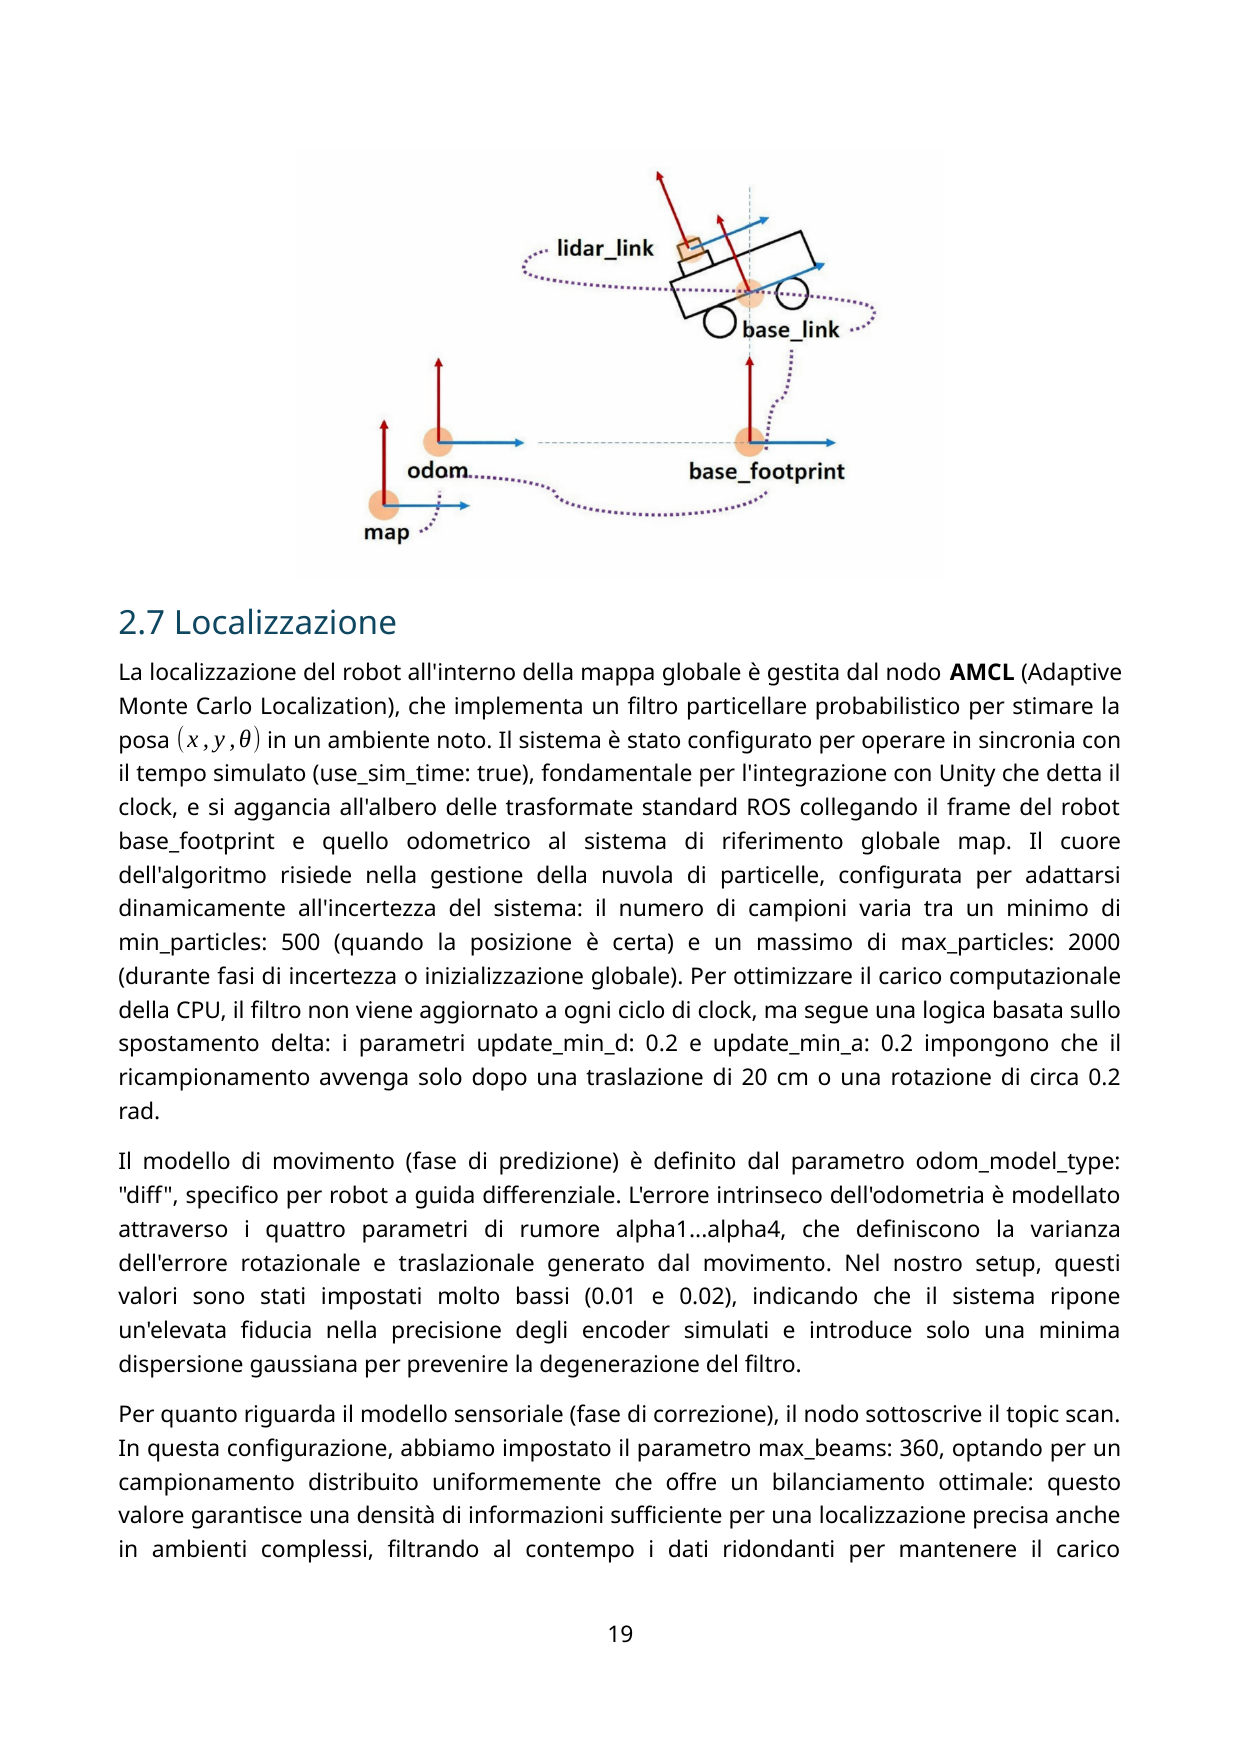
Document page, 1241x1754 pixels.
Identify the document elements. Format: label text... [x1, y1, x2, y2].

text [118, 1398, 1122, 1564]
subtitle 2.7 Localizzazione [118, 599, 1122, 644]
picture [296, 147, 944, 580]
text Il modello di movimento (fase di predizione) è definito dal parametro odom_model_type: "diff", specifico per robot a guida differenziale. L'errore intrinseco dell'odometria è modellato attraverso i quattro parametri di rumore alpha1...alpha4, che definiscono la varianza dell'errore rotazionale e traslazionale generato dal movimento. Nel nostro setup, questi valori sono stati impostati molto bassi (0.01 e 0.02), indicando che il sistema ripone un'elevata fiducia nella precisione degli encoder simulati e introduce solo una minima dispersione gaussiana per prevenire la degenerazione del filtro. [118, 1145, 1122, 1379]
text La localizzazione del robot all'interno della mappa globale è gestita dal nodo AMCL (Adaptive Monte Carlo Localization), che implementa un filtro particellare probabilistico per stimare la posa in un ambiente noto. Il sistema è stato configurato per operare in sincronia con il tempo simulato (use_sim_time: true), fondamentale per l'integrazione con Unity che detta il clock, e si aggancia all'albero delle trasformate standard ROS collegando il frame del robot base_footprint e quello odometrico al sistema di riferimento globale map. Il cuore dell'algoritmo risiede nella gestione della nuvola di particelle, configurata per adattarsi dinamicamente all'incertezza del sistema: il numero di campioni varia tra un minimo di min_particles: 500 (quando la posizione è certa) e un massimo di max_particles: 2000 (durante fasi di incertezza o inizializzazione globale). Per ottimizzare il carico computazionale della CPU, il filtro non viene aggiornato a ogni ciclo di clock, ma segue una logica basata sullo spostamento delta: i parametri update_min_d: 0.2 e update_min_a: 0.2 impongono che il ricampionamento avvenga solo dopo una traslazione di 20 cm o una rotazione di circa 0.2 rad. [118, 656, 1122, 1126]
